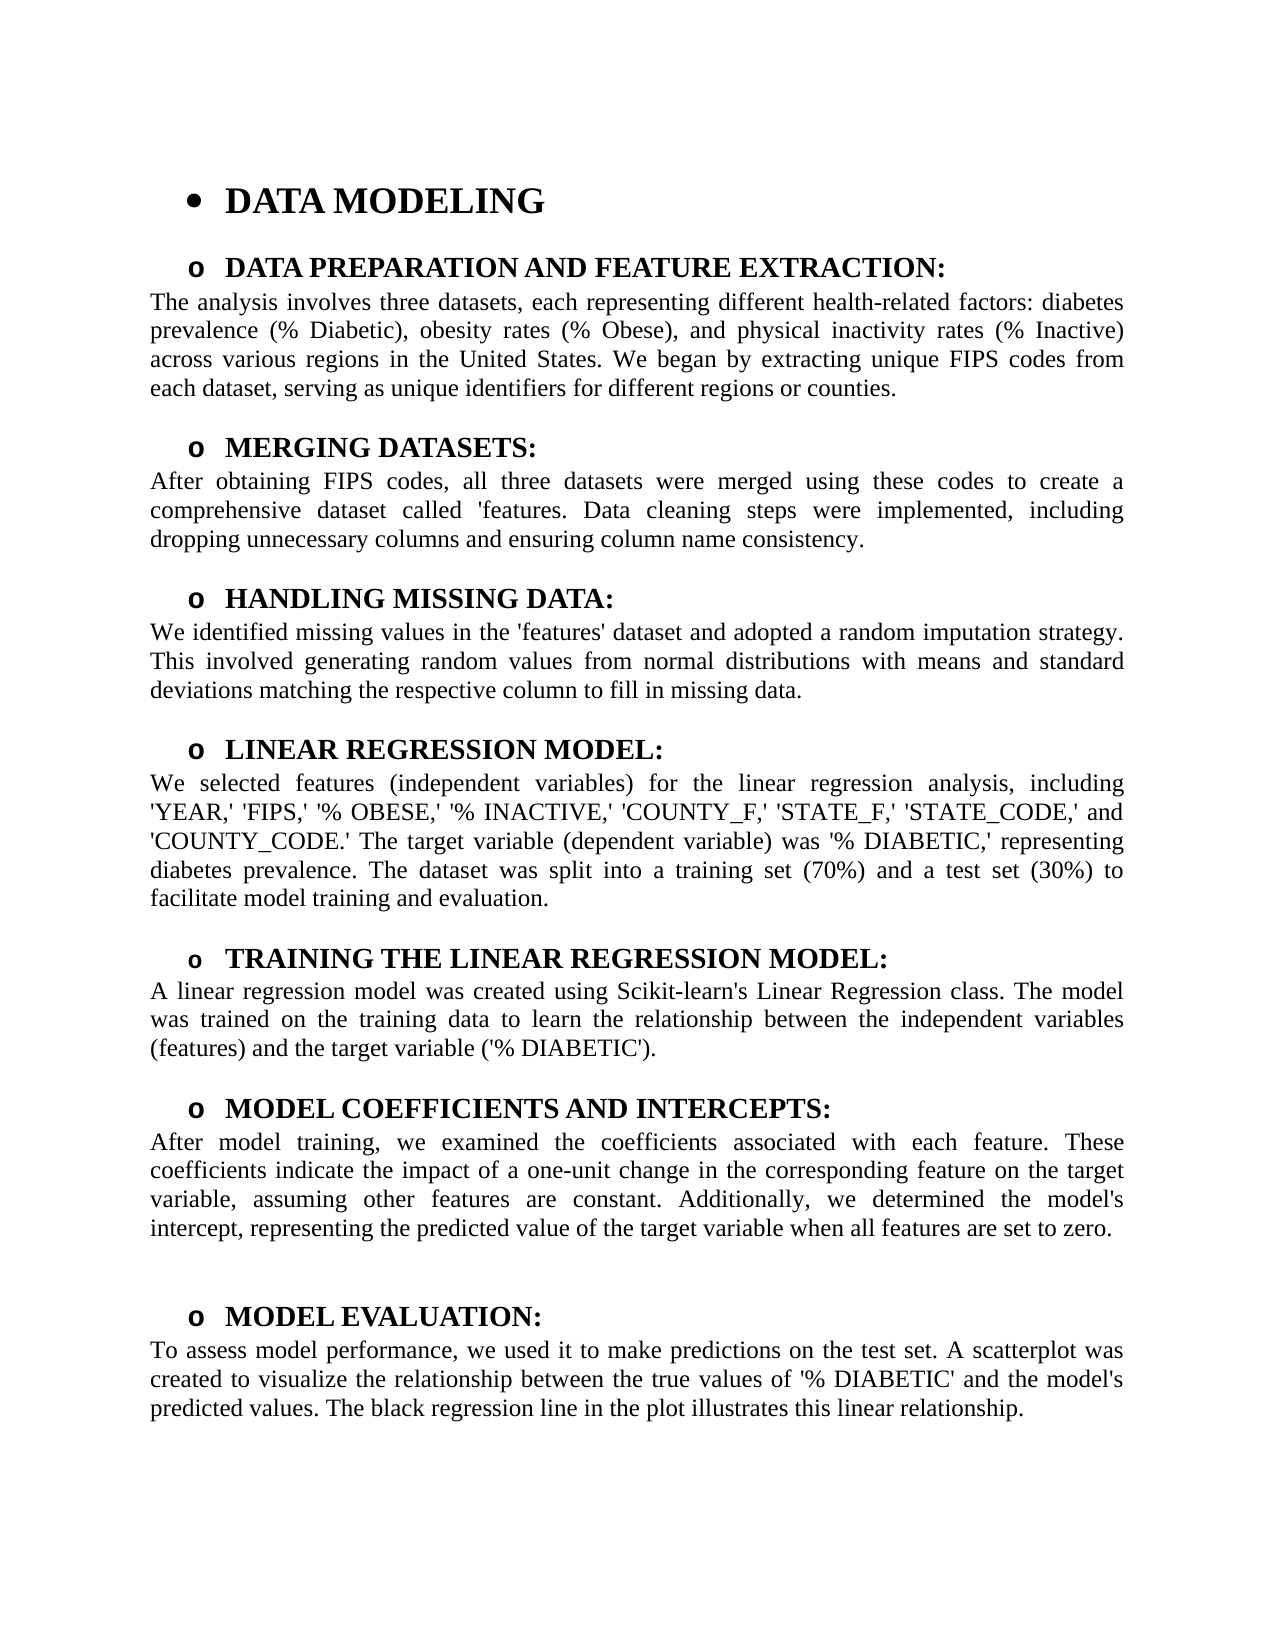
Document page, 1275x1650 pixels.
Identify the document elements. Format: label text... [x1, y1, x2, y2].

list MODEL COEFFICIENTS AND INTERCEPTS: [187, 1091, 1125, 1127]
text After model training, we examined the coefficients associated with each feature. These coefficients indicate the impact of a one-unit change in the corresponding feature on the target variable, assuming other features are constant. Additionally, we determined the model's intercept, representing the predicted value of the target variable when all features are set to zero. [150, 1127, 1125, 1242]
text After obtaining FIPS codes, all three datasets were merged using these codes to create a comprehensive dataset called 'features. Data cleaning steps were implemented, including dropping unnecessary columns and ensuring column name consistency. [150, 466, 1125, 553]
list HANDLING MISSING DATA: [187, 581, 1125, 617]
list LINEAR REGRESSION MODEL: [187, 732, 1125, 768]
list MERGING DATASETS: [187, 430, 1125, 466]
list MODEL EVALUATION: [187, 1299, 1125, 1335]
text We identified missing values in the 'features' dataset and adopted a random imputation strategy. This involved generating random values from normal distributions with means and standard deviations matching the respective column to fill in missing data. [150, 617, 1125, 704]
text We selected features (independent variables) for the linear regression analysis, including 'YEAR,' 'FIPS,' '% OBESE,' '% INACTIVE,' 'COUNTY_F,' 'STATE_F,' 'STATE_CODE,' and 'COUNTY_CODE.' The target variable (dependent variable) was '% DIABETIC,' representing diabetes prevalence. The dataset was split into a training set (70%) and a test set (30%) to facilitate model training and evaluation. [150, 768, 1125, 912]
list DATA PREPARATION AND FEATURE EXTRACTION: [187, 251, 1125, 287]
list TRAINING THE LINEAR REGRESSION MODEL: [187, 941, 1125, 976]
text A linear regression model was created using Scikit-learn's Linear Regression class. The model was trained on the training data to learn the relationship between the independent variables (features) and the target variable ('% DIABETIC'). [150, 976, 1125, 1062]
text The analysis involves three datasets, each representing different health-related factors: diabetes prevalence (% Diabetic), obesity rates (% Obese), and physical inactivity rates (% Inactive) across various regions in the United States. We began by extracting unique FIPS codes from each dataset, serving as unique identifiers for different regions or counties. [150, 287, 1125, 402]
text To assess model performance, we used it to make predictions on the test set. A scatterplot was created to visualize the relationship between the true values of '% DIABETIC' and the model's predicted values. The black regression line in the plot illustrates this linear relationship. [150, 1335, 1125, 1422]
list DATA MODELING [187, 179, 1125, 222]
